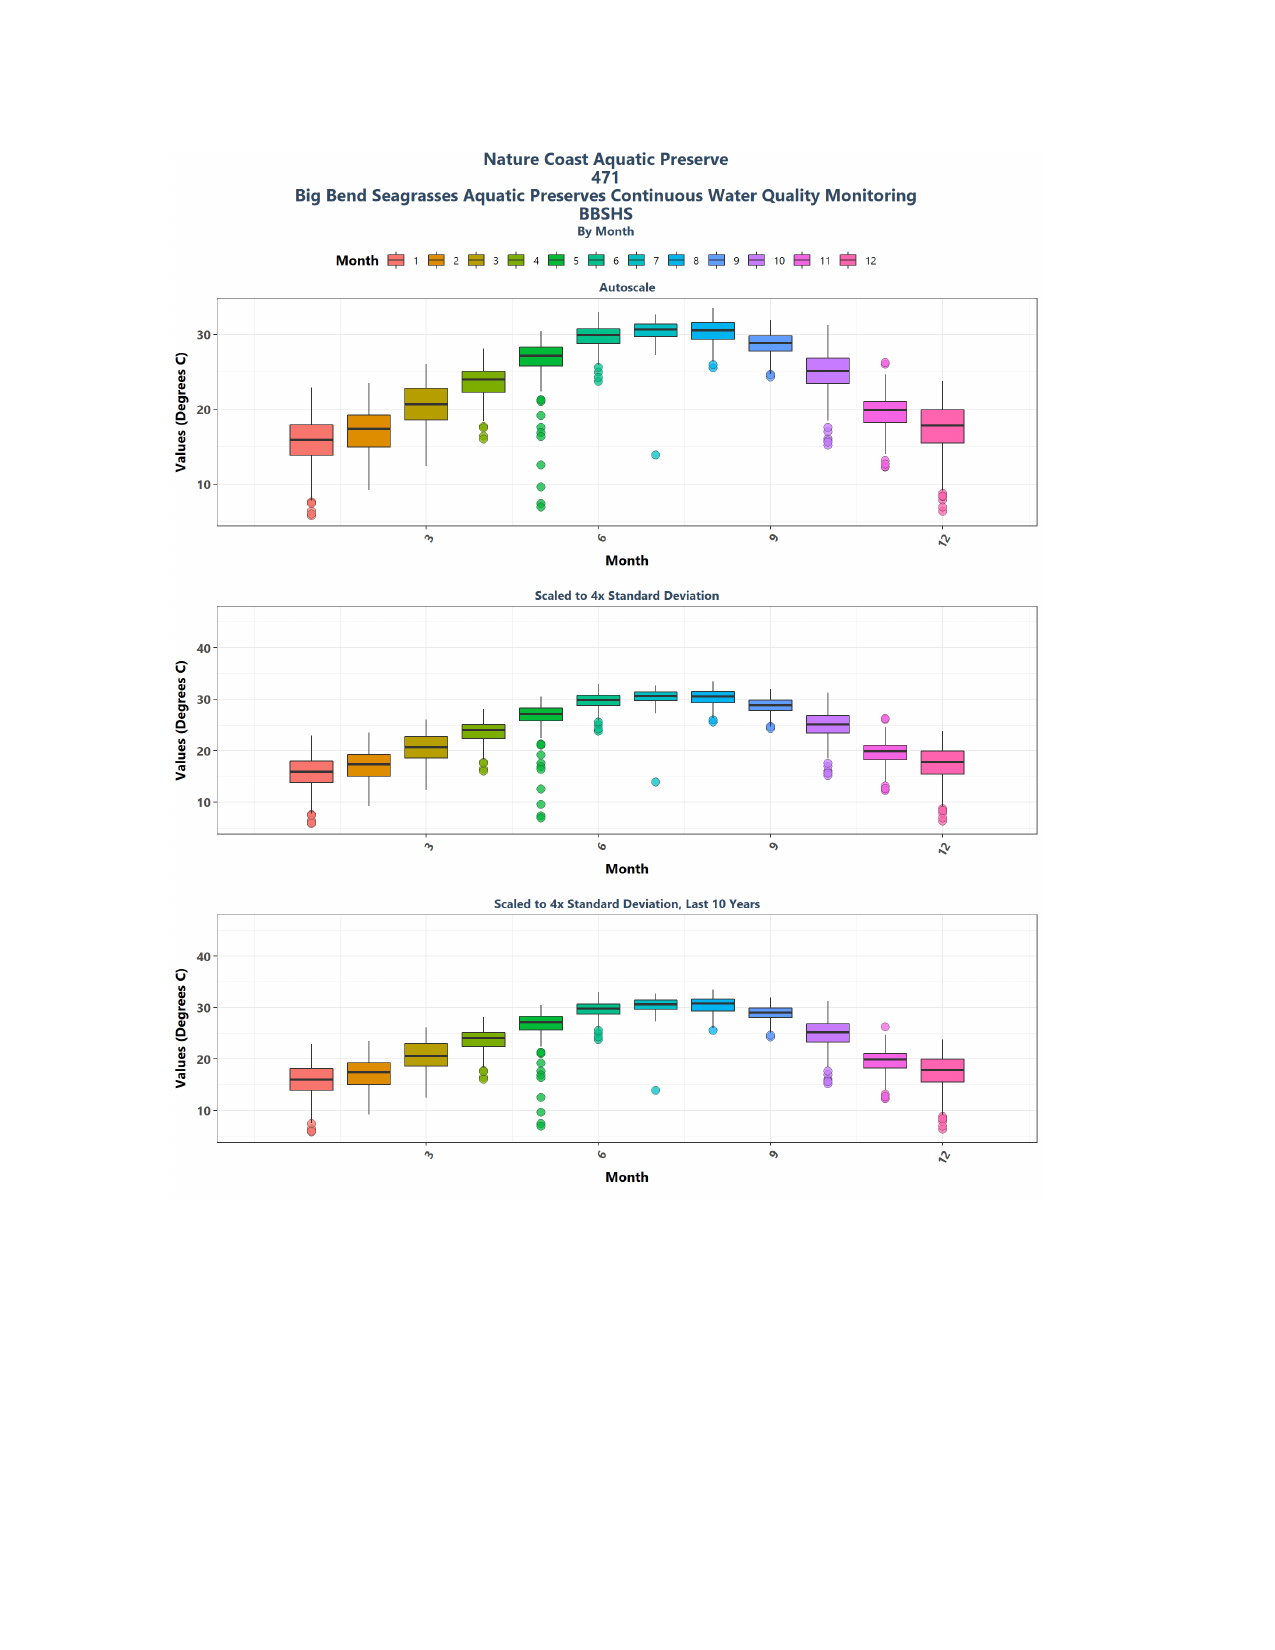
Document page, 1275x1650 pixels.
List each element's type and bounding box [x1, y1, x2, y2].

picture [168, 150, 1044, 1200]
